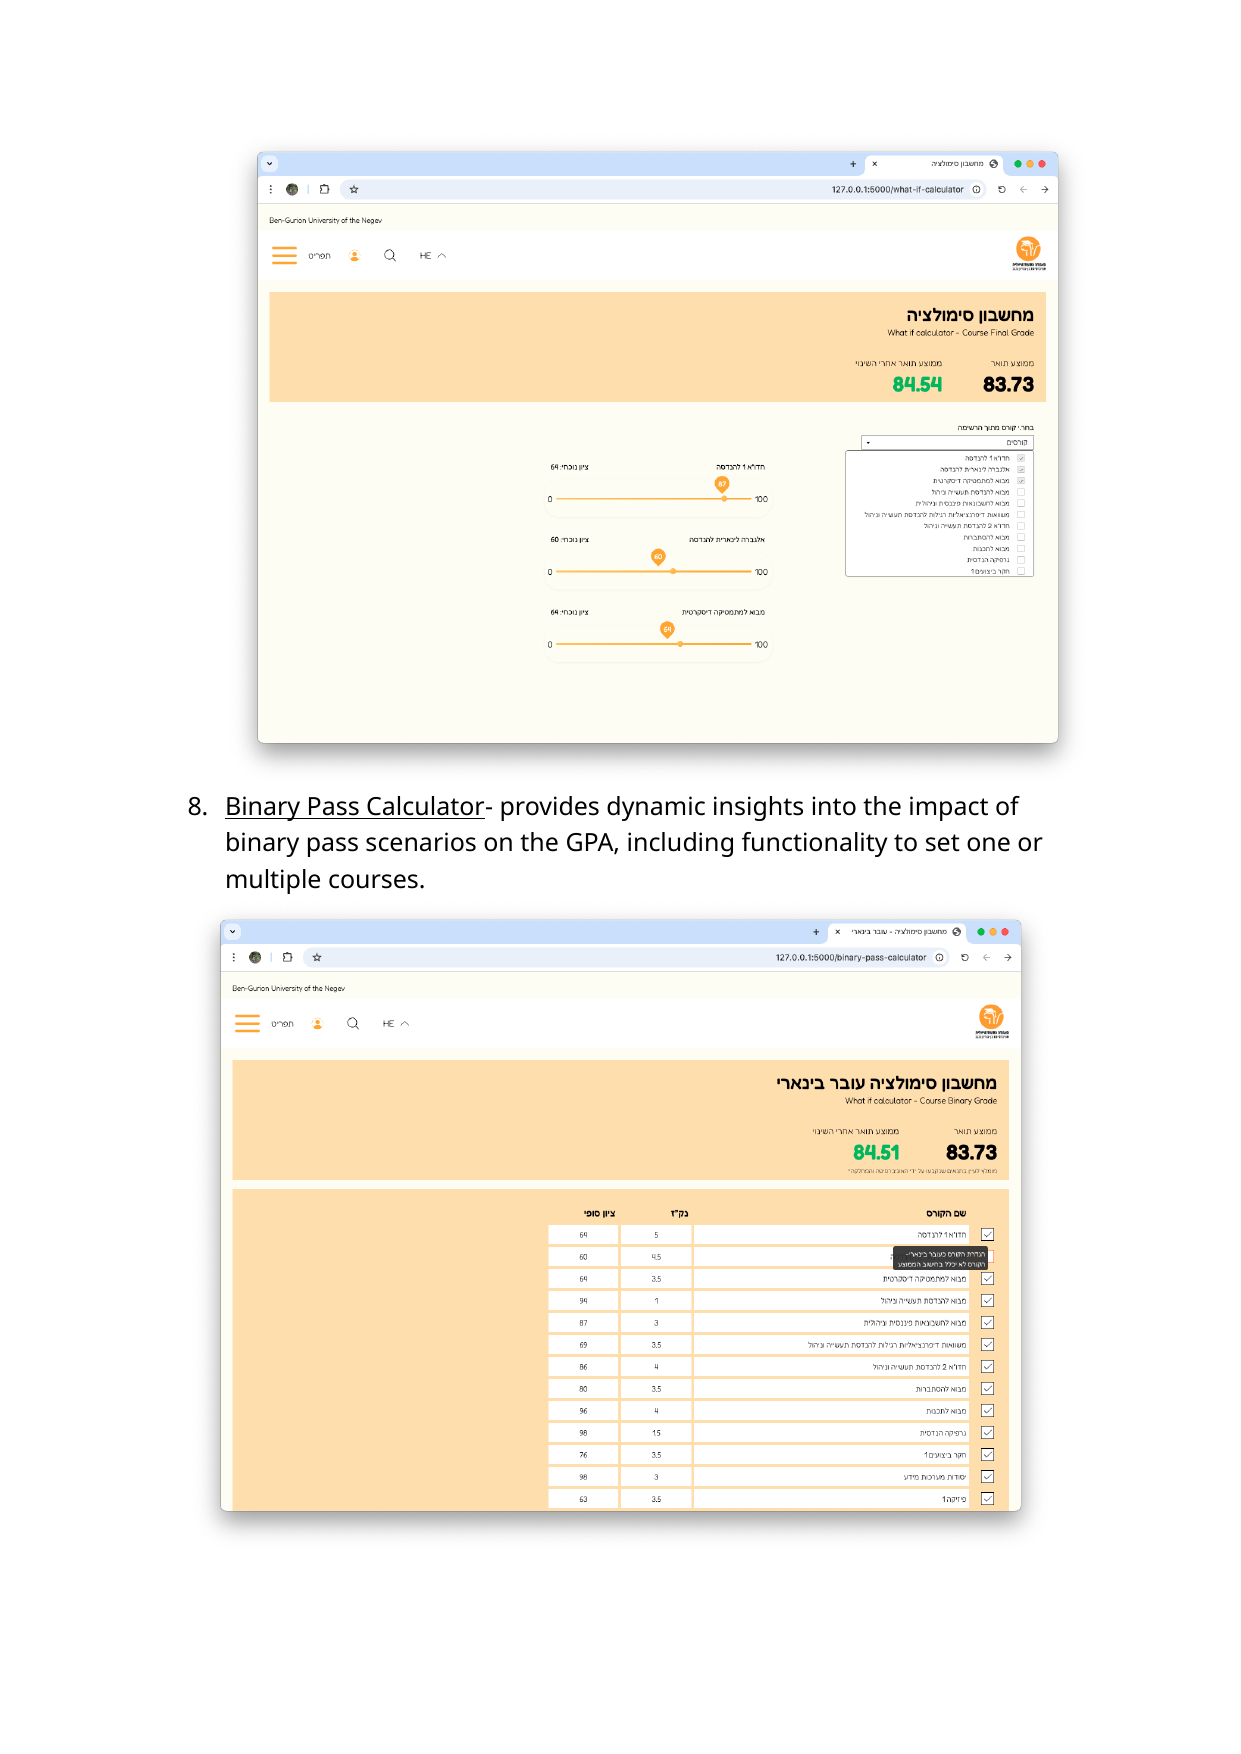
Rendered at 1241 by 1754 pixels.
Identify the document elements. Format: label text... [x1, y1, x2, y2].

picture [224, 130, 1091, 787]
picture [187, 897, 1053, 1555]
list Binary Pass Calculator- provides dynamic insights into the impact of binary pass scenarios on the GPA, including functionality to set one or multiple courses. [187, 789, 1053, 896]
